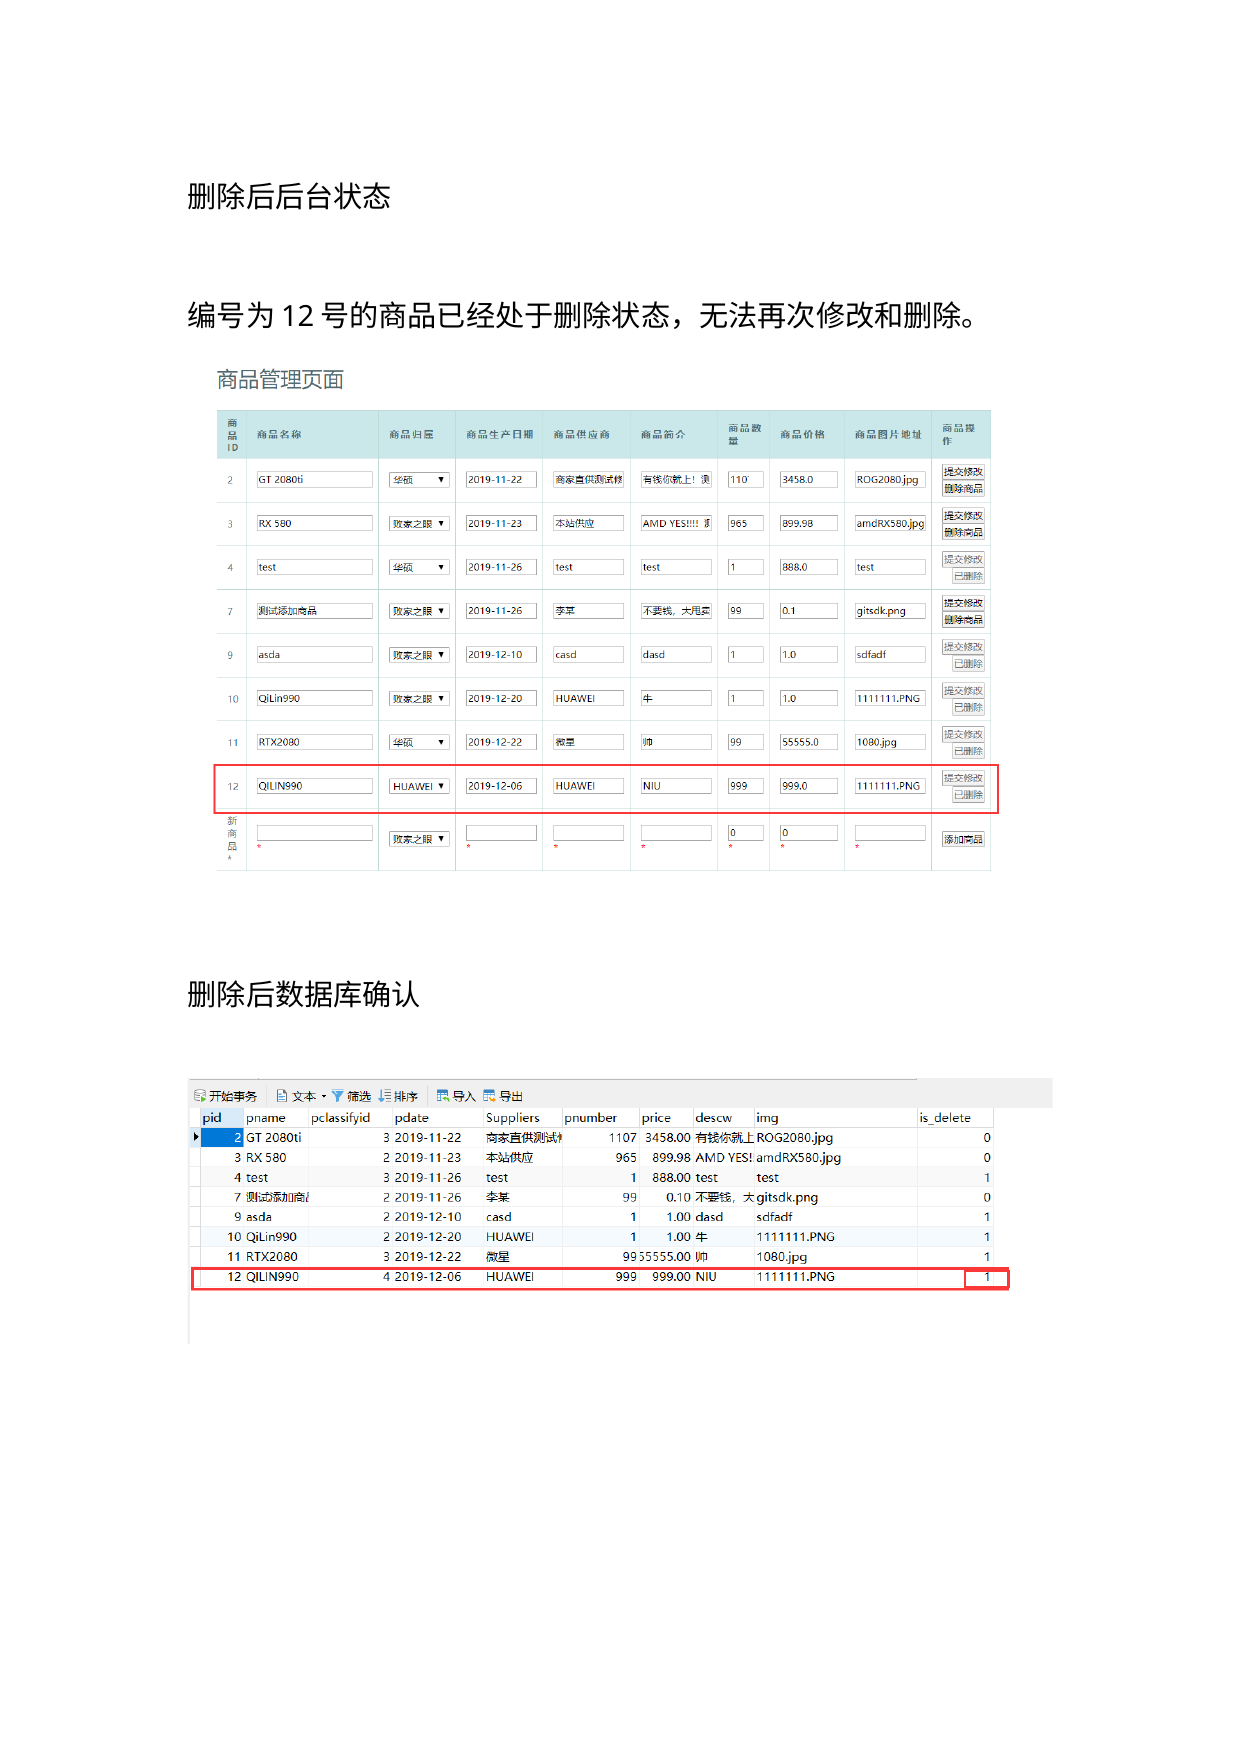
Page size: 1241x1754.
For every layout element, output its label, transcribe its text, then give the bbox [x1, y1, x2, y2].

text 编号为12号的商品已经处于删除状态，无法再次修改和删除。 [187, 281, 1053, 345]
subtitle 删除后后台状态 [187, 162, 1053, 227]
picture [187, 1078, 1053, 1344]
picture [187, 345, 1053, 928]
subtitle 删除后数据库确认 [187, 960, 1053, 1025]
